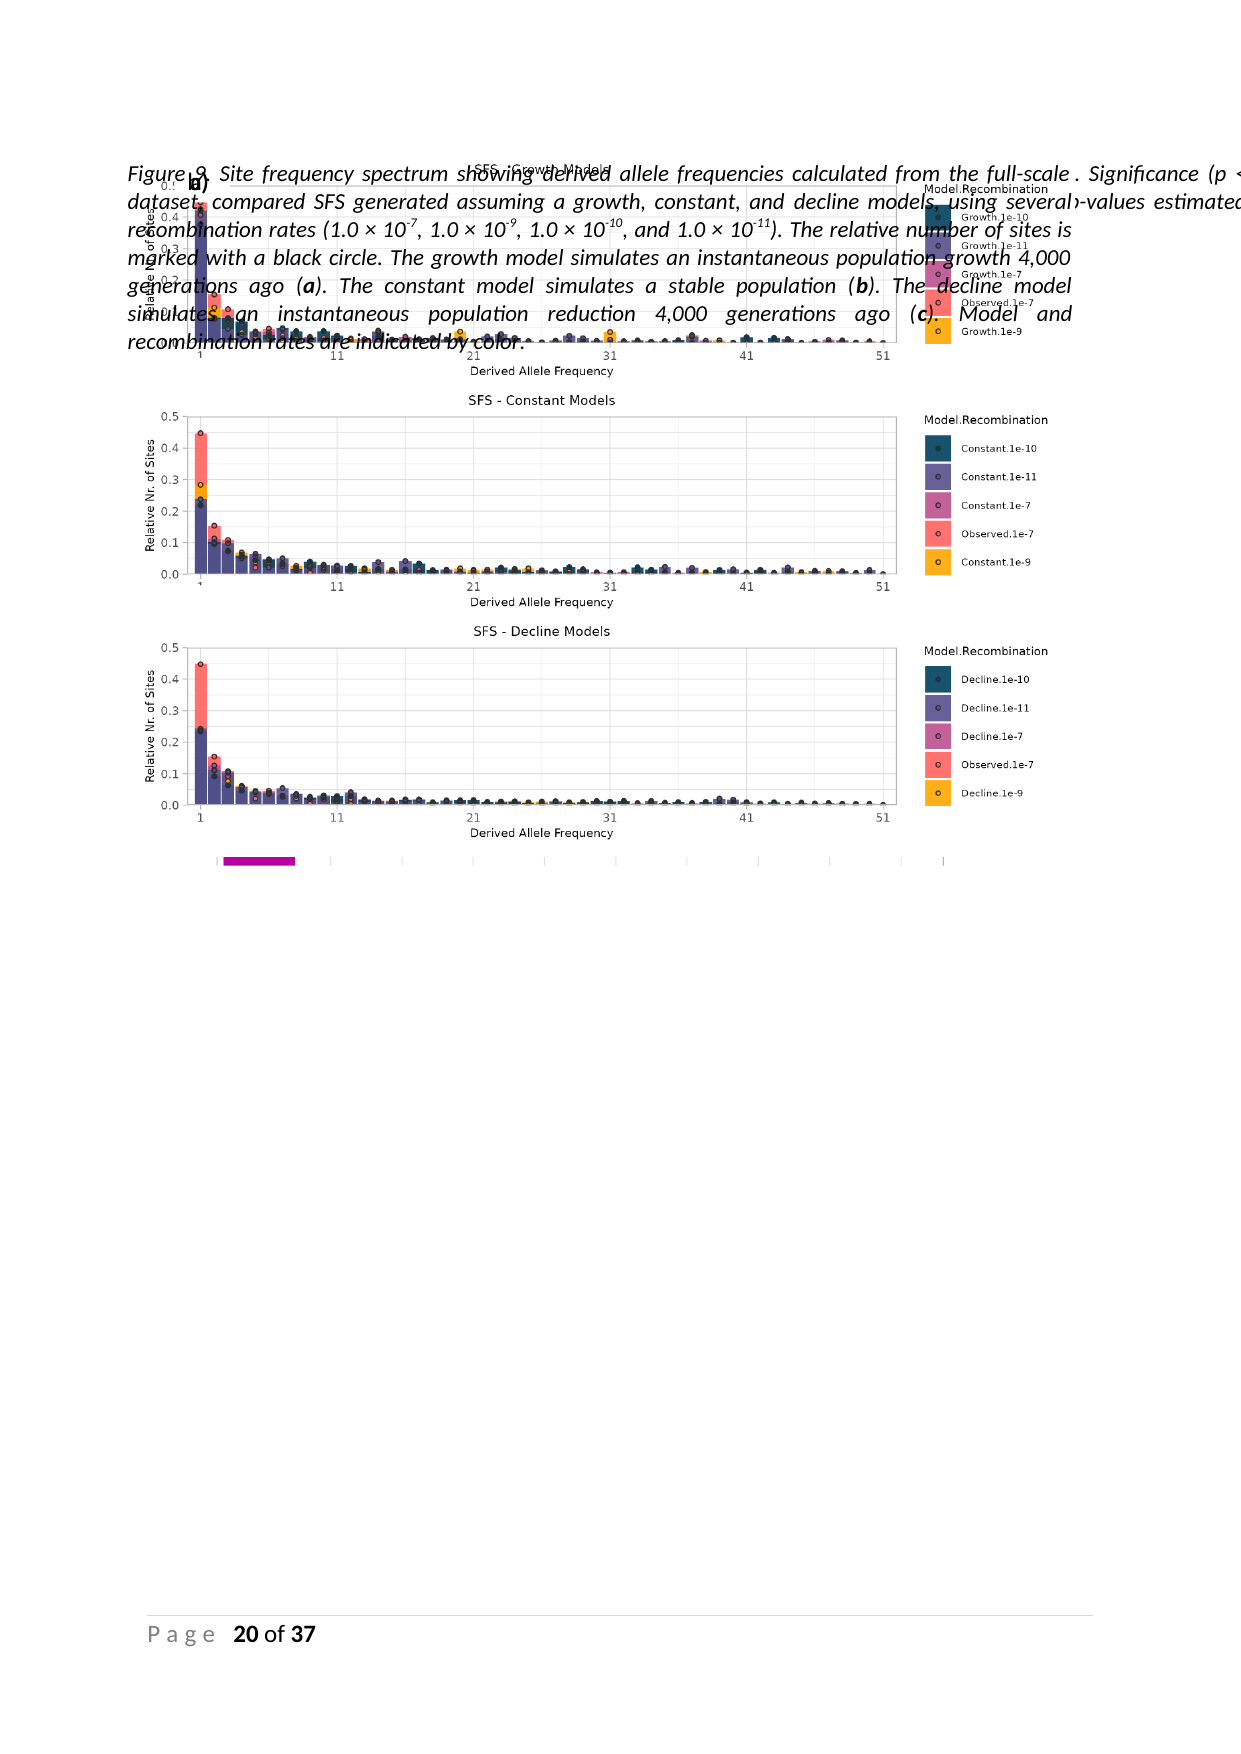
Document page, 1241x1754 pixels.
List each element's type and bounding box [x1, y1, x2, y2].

picture [127, 146, 1075, 865]
